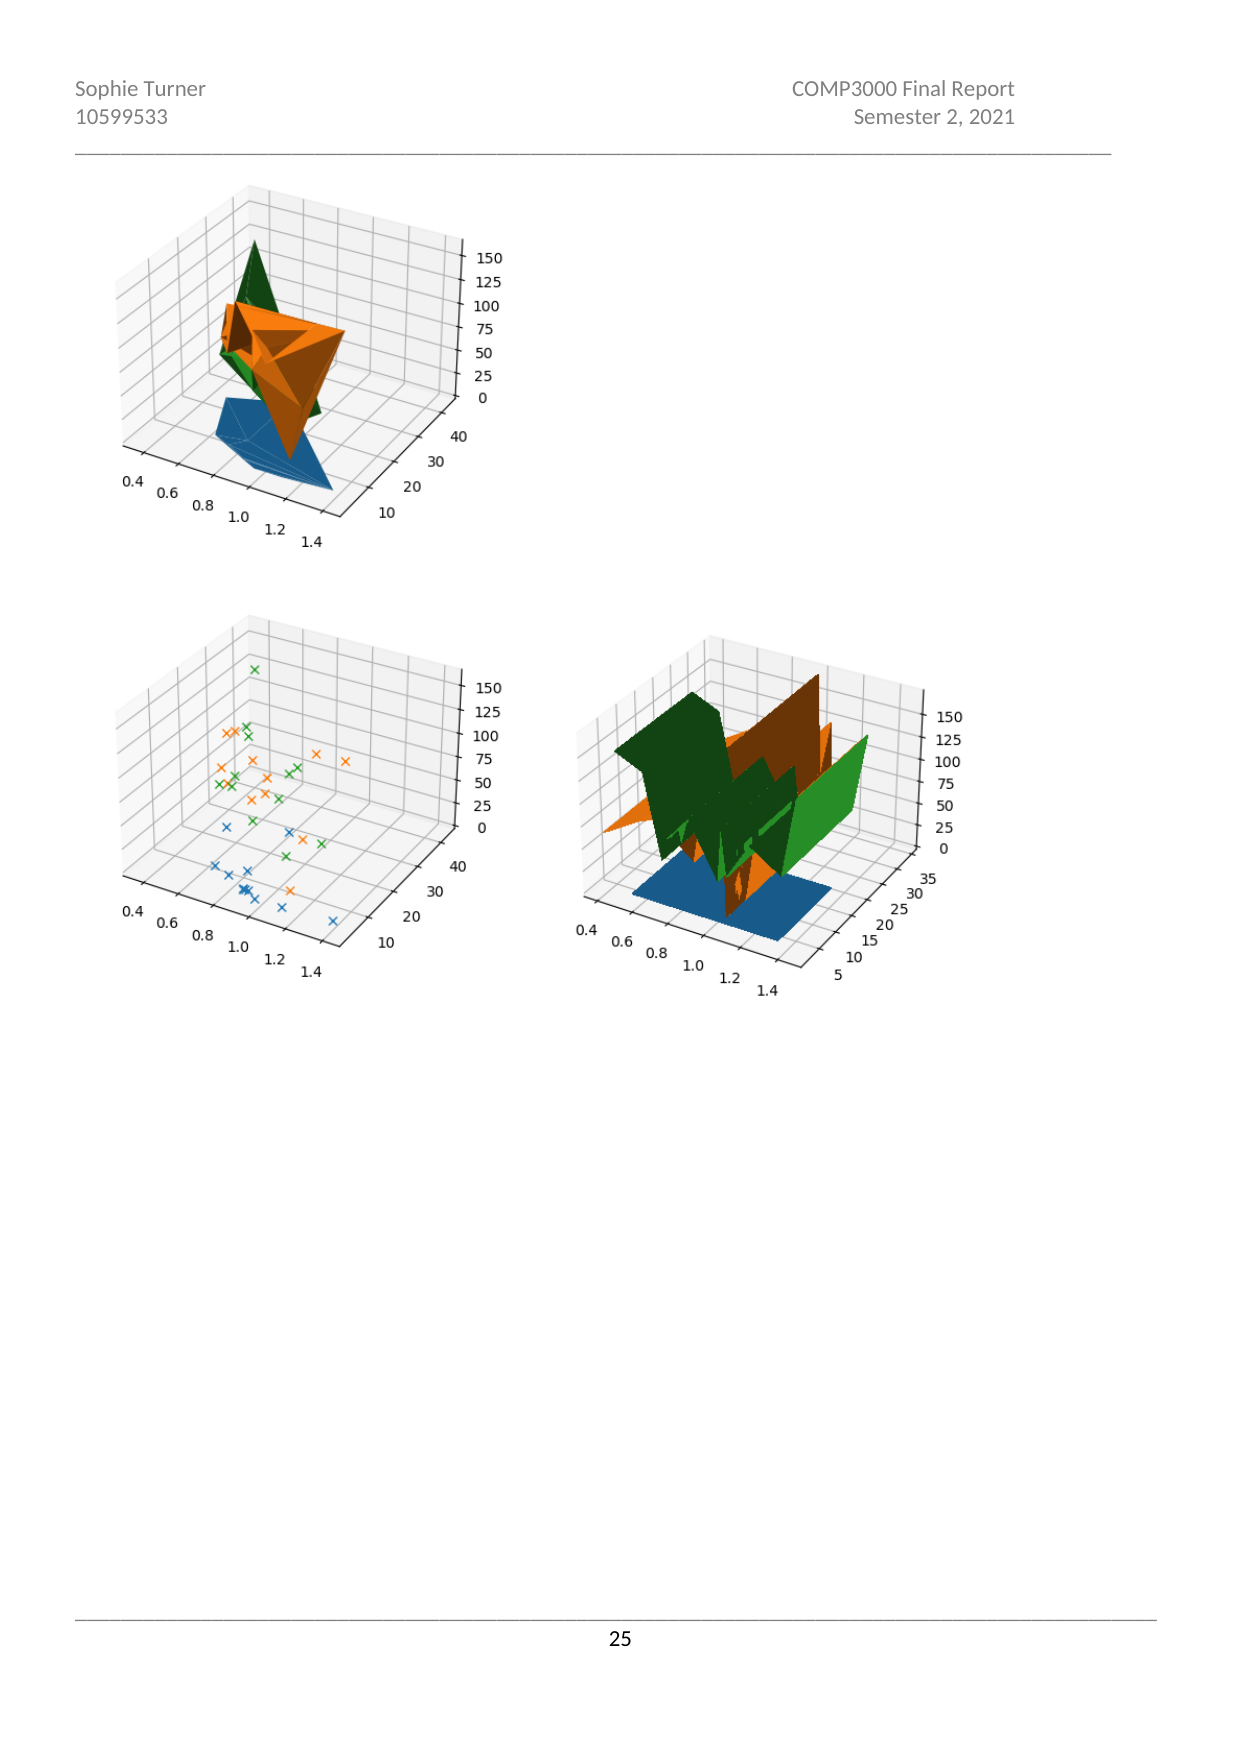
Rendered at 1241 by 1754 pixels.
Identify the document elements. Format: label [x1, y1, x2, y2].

picture [75, 157, 519, 571]
picture [75, 589, 978, 1003]
